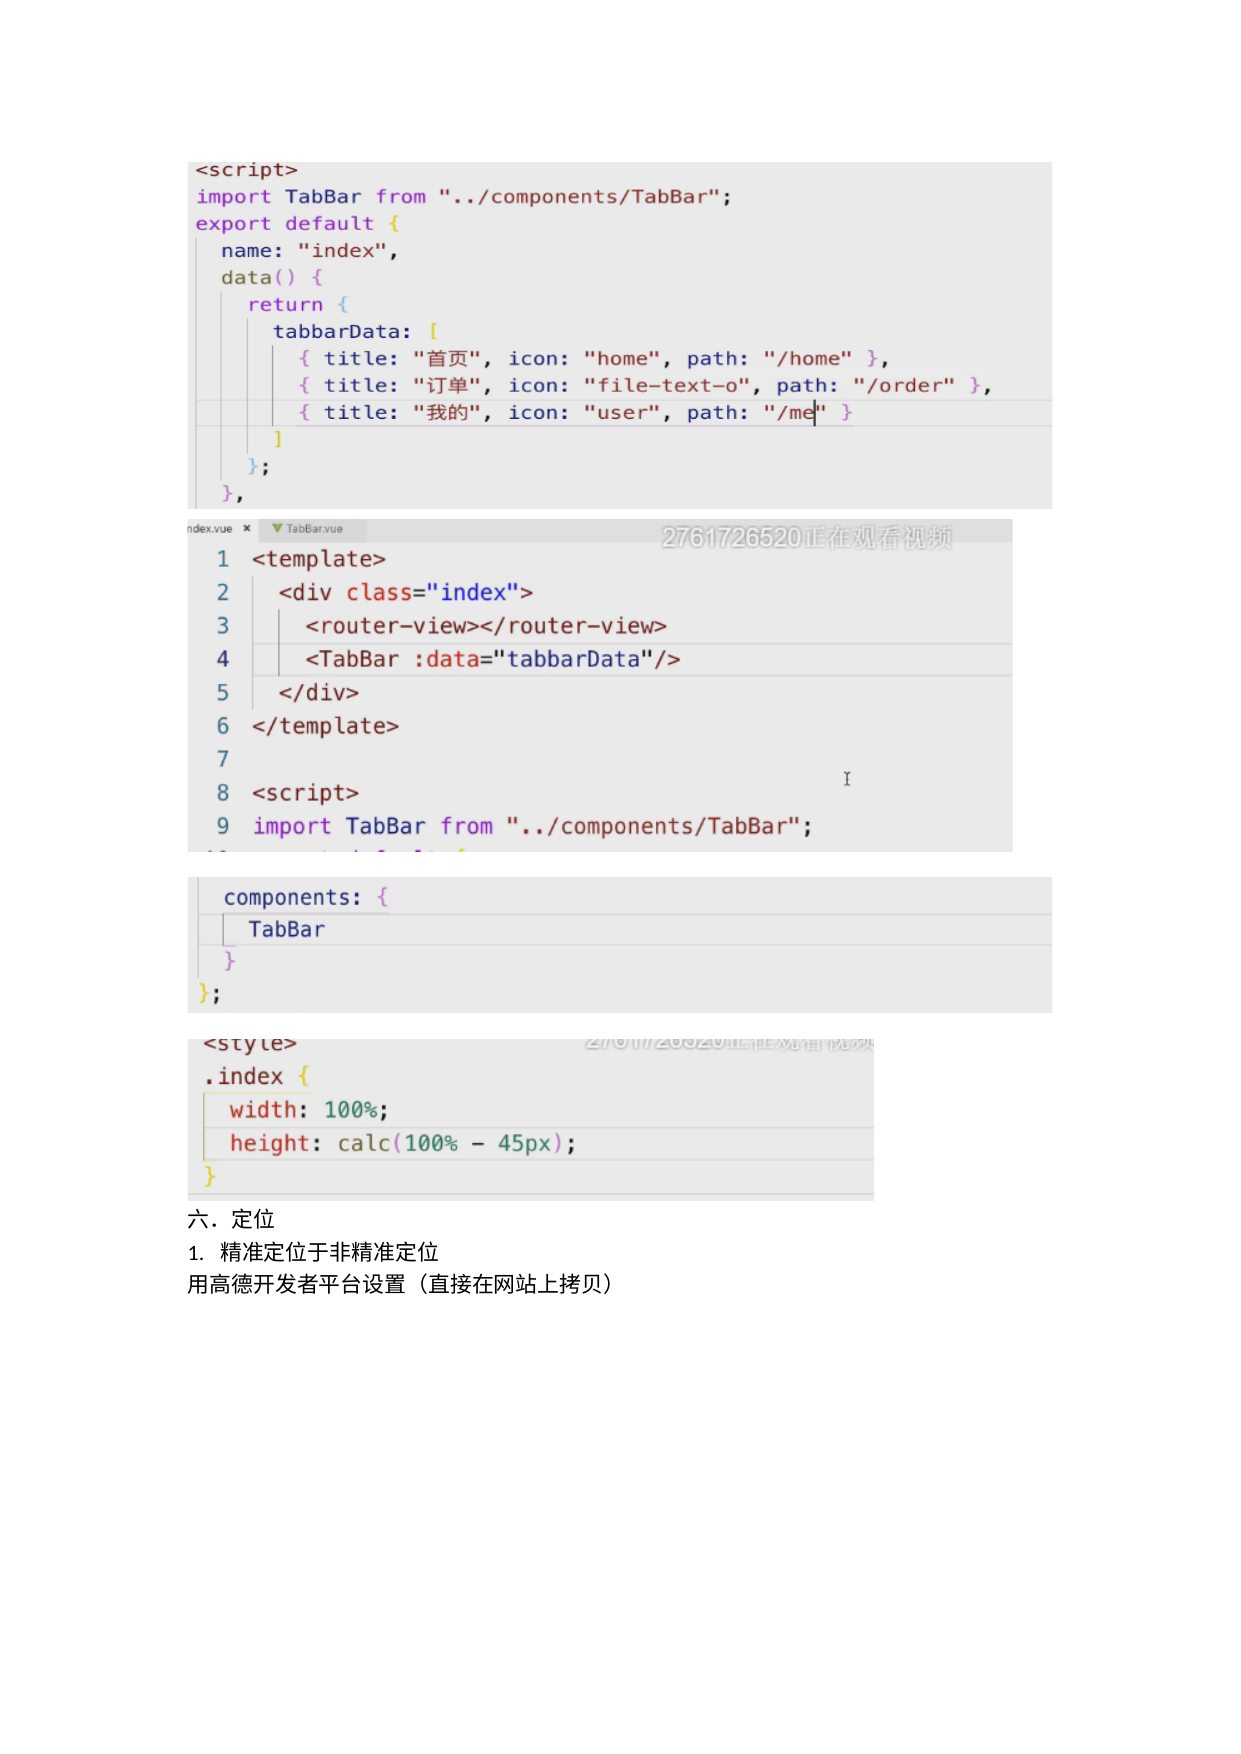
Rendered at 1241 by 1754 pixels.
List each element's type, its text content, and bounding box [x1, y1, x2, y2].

picture [187, 877, 1053, 1013]
list 精准定位于非精准定位 [187, 1234, 1053, 1267]
picture [187, 1039, 874, 1201]
list 定位 [187, 1202, 1053, 1234]
list 用高德开发者平台设置（直接在网站上拷贝） [187, 1267, 1053, 1299]
picture [187, 162, 1053, 509]
picture [187, 519, 1013, 852]
